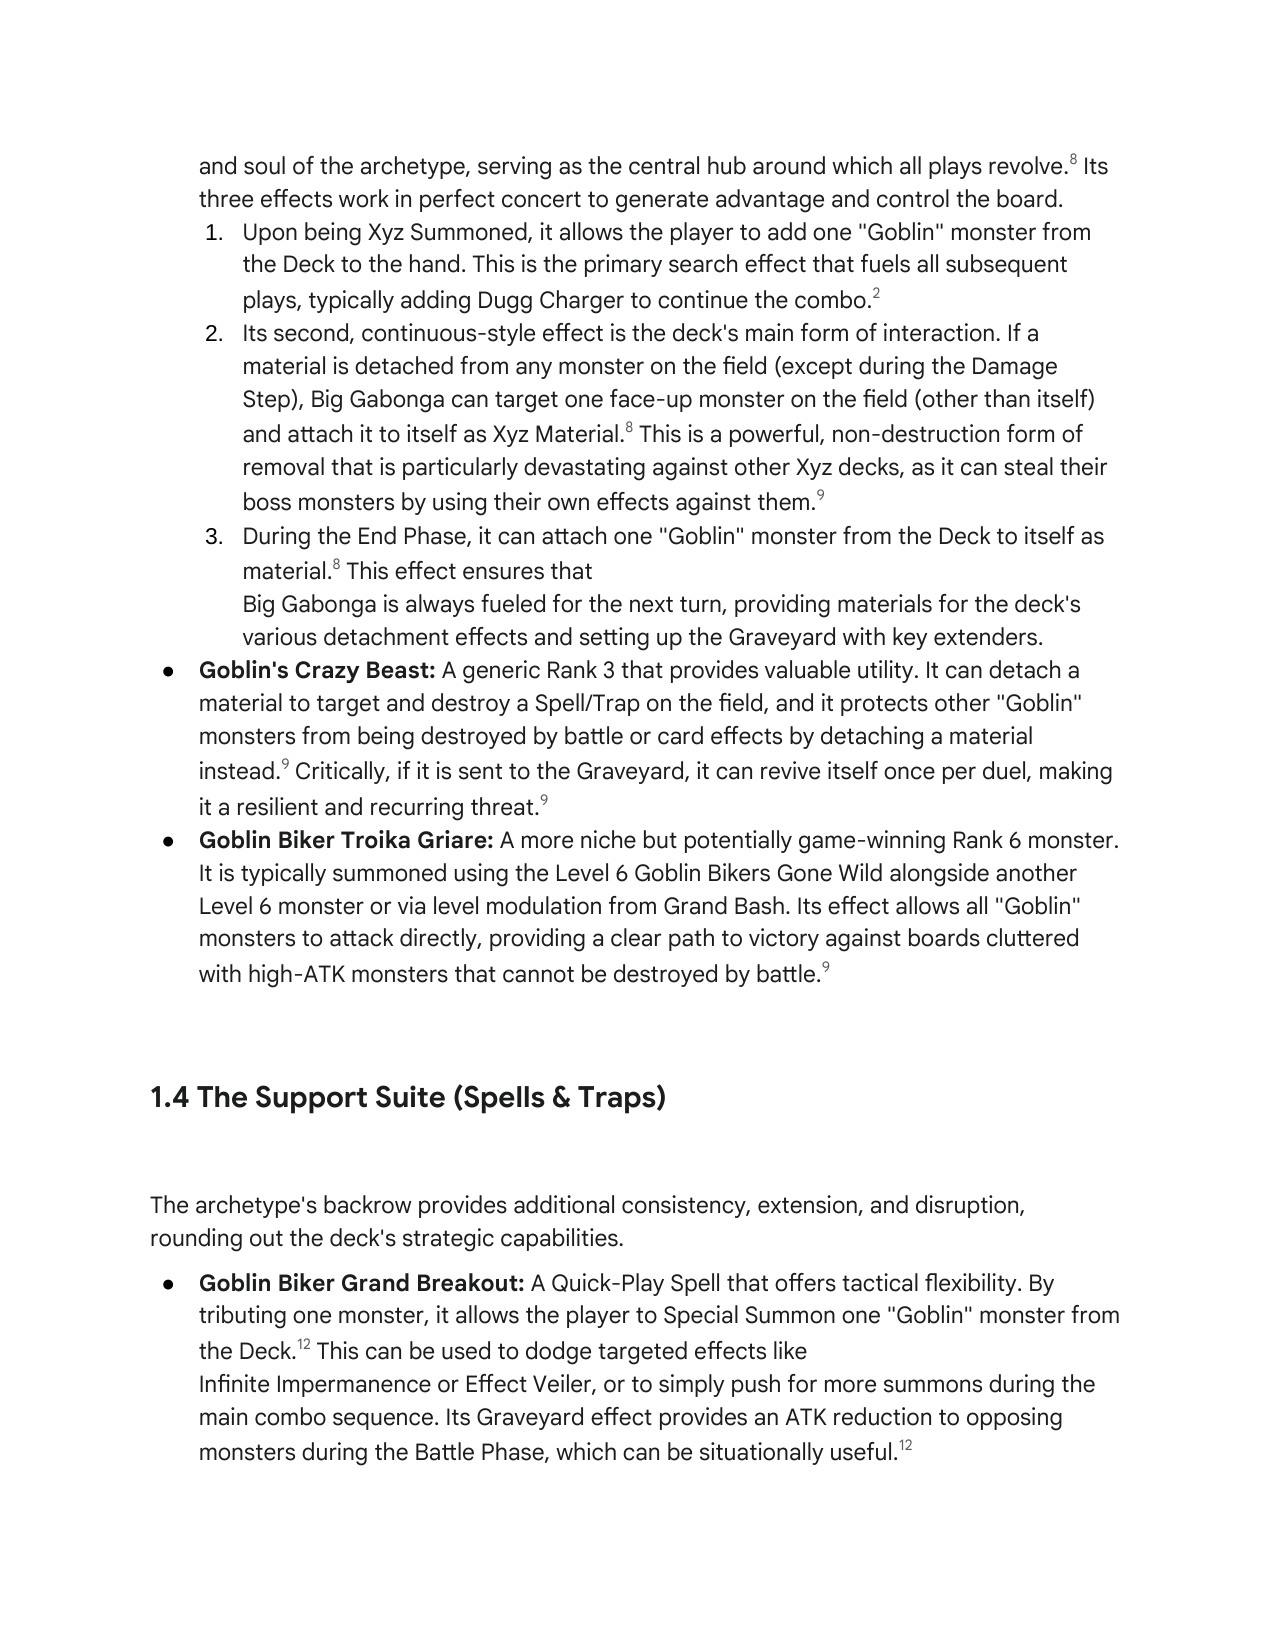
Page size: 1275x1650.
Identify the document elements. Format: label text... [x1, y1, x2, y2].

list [161, 150, 1125, 214]
list Goblin Biker Troika Griare: A more niche but potentially game-winning Rank 6 monster. It is typically summoned using the Level 6 Goblin Bikers Gone Wild alongside another Level 6 monster or via level modulation from Grand Bash. Its effect allows all "Goblin" monsters to attack directly, providing a clear path to victory against boards cluttered with high-ATK monsters that cannot be destroyed by battle.9 [161, 827, 1125, 989]
list Goblin Biker Grand Breakout: A Quick-Play Spell that offers tactical flexibility. By tributing one monster, it allows the player to Special Summon one "Goblin" monster from the Deck.12 This can be used to dodge targeted effects like Infinite Impermanence or Effect Veiler, or to simply push for more summons during the main combo sequence. Its Graveyard effect provides an ATK reduction to opposing monsters during the Battle Phase, which can be situationally useful.12 [161, 1269, 1125, 1467]
subtitle 1.4 The Support Suite (Spells & Traps) [150, 1079, 1125, 1116]
text The archetype's backrow provides additional consistency, extension, and disruption, rounding out the deck's strategic capabilities. [150, 1191, 1125, 1253]
list Upon being Xyz Summoned, it allows the player to add one "Goblin" monster from the Deck to the hand. This is the primary search effect that fuels all subsequent plays, typically adding Dugg Charger to continue the combo.2 [205, 218, 1125, 315]
list During the End Phase, it can attach one "Goblin" monster from the Deck to itself as material.8 This effect ensures that Big Gabonga is always fueled for the next turn, providing materials for the deck's various detachment effects and setting up the Graveyard with key extenders. [205, 522, 1125, 652]
list Goblin's Crazy Beast: A generic Rank 3 that provides valuable utility. It can detach a material to target and destroy a Spell/Trap on the field, and it protects other "Goblin" monsters from being destroyed by battle or card effects by detaching a material instead.9 Critically, if it is sent to the Graveyard, it can revive itself once per duel, making it a resilient and recurring threat.9 [161, 656, 1125, 822]
list Its second, continuous-style effect is the deck's main form of interaction. If a material is detached from any monster on the field (except during the Damage Step), Big Gabonga can target one face-up monster on the field (other than itself) and attach it to itself as Xyz Material.8 This is a powerful, non-destruction form of removal that is particularly devastating against other Xyz decks, as it can steal their boss monsters by using their own effects against them.9 [205, 319, 1125, 518]
